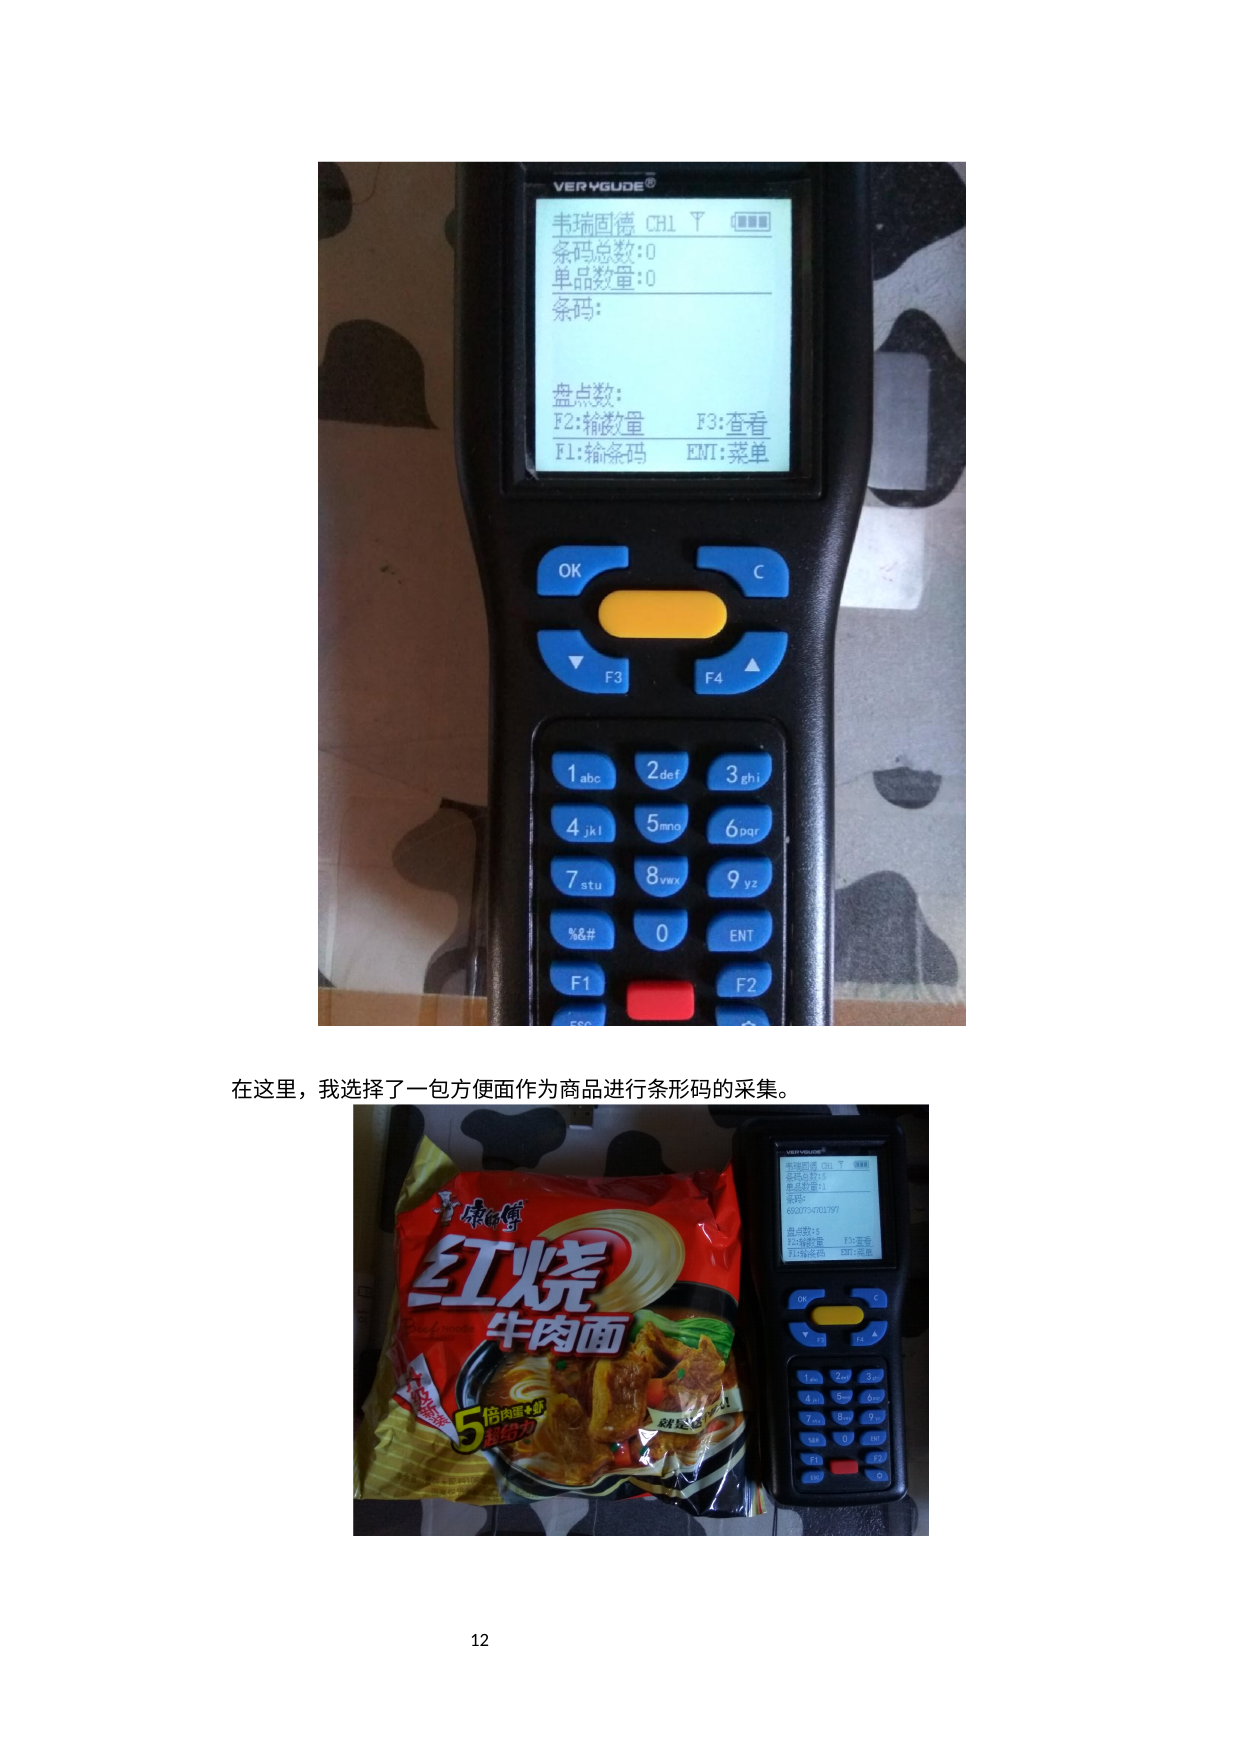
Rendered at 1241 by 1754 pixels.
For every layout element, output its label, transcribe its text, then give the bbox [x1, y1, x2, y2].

picture [354, 1105, 928, 1536]
picture [318, 163, 966, 1025]
list 在这里，我选择了一包方便面作为商品进行条形码的采集。 [187, 1072, 1053, 1104]
